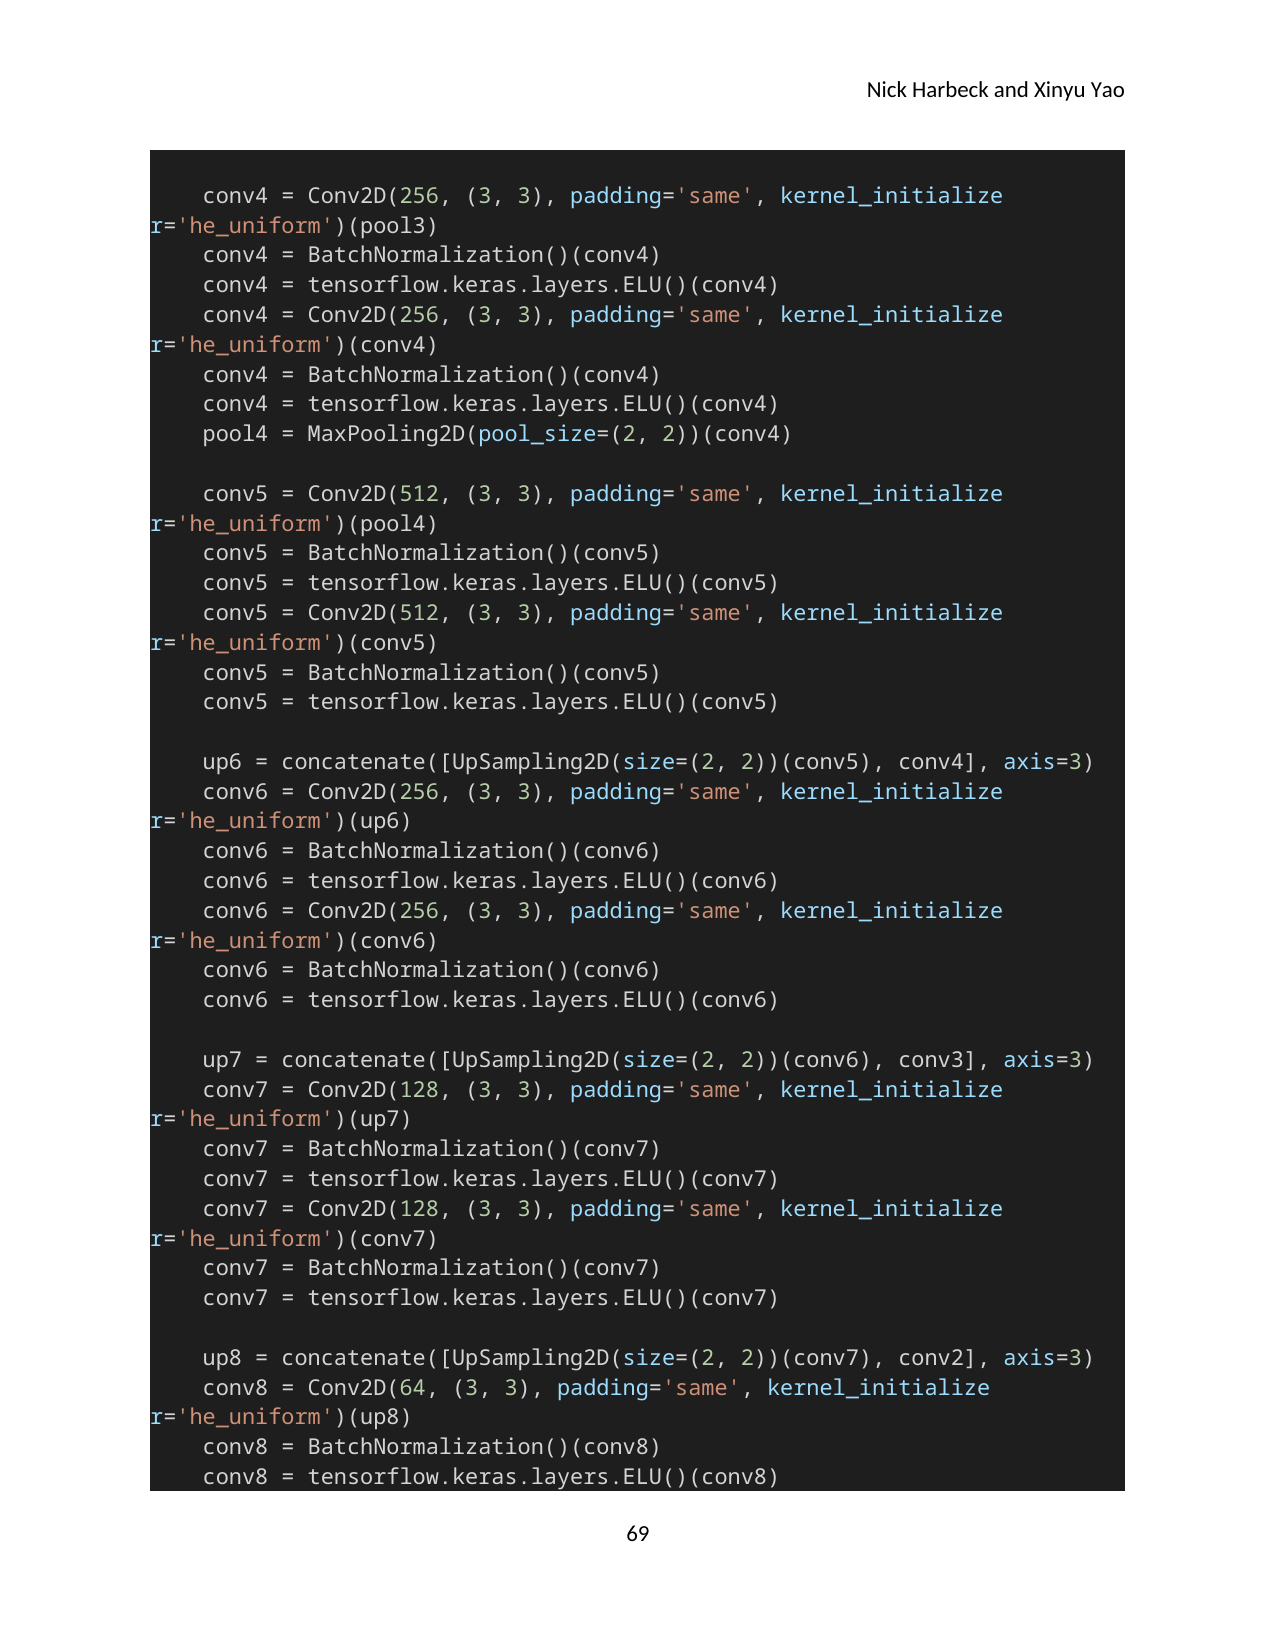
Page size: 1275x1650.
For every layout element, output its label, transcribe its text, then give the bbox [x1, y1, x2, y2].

text conv4 = BatchNormalization()(conv4) [150, 358, 1125, 388]
text conv7 = Conv2D(128, (3, 3), padding='same', kernel_initializer='he_uniform')(up7) [150, 1073, 1125, 1133]
text conv6 = BatchNormalization()(conv6) [150, 835, 1125, 865]
text conv7 = BatchNormalization()(conv7) [150, 1252, 1125, 1282]
text conv7 = Conv2D(128, (3, 3), padding='same', kernel_initializer='he_uniform')(conv7) [150, 1193, 1125, 1252]
text conv4 = tensorflow.keras.layers.ELU()(conv4) [150, 388, 1125, 418]
text up8 = concatenate([UpSampling2D(size=(2, 2))(conv7), conv2], axis=3) [150, 1342, 1125, 1371]
text conv5 = Conv2D(512, (3, 3), padding='same', kernel_initializer='he_uniform')(conv5) [150, 597, 1125, 656]
text up6 = concatenate([UpSampling2D(size=(2, 2))(conv5), conv4], axis=3) [150, 746, 1125, 776]
text conv4 = tensorflow.keras.layers.ELU()(conv4) [150, 269, 1125, 299]
text conv7 = tensorflow.keras.layers.ELU()(conv7) [150, 1282, 1125, 1312]
text conv8 = BatchNormalization()(conv8) [150, 1431, 1125, 1461]
text conv6 = tensorflow.keras.layers.ELU()(conv6) [150, 865, 1125, 895]
text conv6 = Conv2D(256, (3, 3), padding='same', kernel_initializer='he_uniform')(up6) [150, 776, 1125, 835]
text conv8 = Conv2D(64, (3, 3), padding='same', kernel_initializer='he_uniform')(up8) [150, 1371, 1125, 1431]
text up7 = concatenate([UpSampling2D(size=(2, 2))(conv6), conv3], axis=3) [150, 1044, 1125, 1073]
text conv4 = BatchNormalization()(conv4) [150, 239, 1125, 269]
text conv6 = tensorflow.keras.layers.ELU()(conv6) [150, 984, 1125, 1014]
text conv5 = BatchNormalization()(conv5) [150, 537, 1125, 567]
text conv4 = Conv2D(256, (3, 3), padding='same', kernel_initializer='he_uniform')(conv4) [150, 299, 1125, 358]
text conv5 = Conv2D(512, (3, 3), padding='same', kernel_initializer='he_uniform')(pool4) [150, 478, 1125, 537]
text conv5 = tensorflow.keras.layers.ELU()(conv5) [150, 686, 1125, 716]
text conv7 = BatchNormalization()(conv7) [150, 1133, 1125, 1163]
text conv5 = BatchNormalization()(conv5) [150, 656, 1125, 686]
text conv5 = tensorflow.keras.layers.ELU()(conv5) [150, 567, 1125, 597]
text pool4 = MaxPooling2D(pool_size=(2, 2))(conv4) [150, 418, 1125, 448]
text conv7 = tensorflow.keras.layers.ELU()(conv7) [150, 1163, 1125, 1193]
text conv6 = Conv2D(256, (3, 3), padding='same', kernel_initializer='he_uniform')(conv6) [150, 895, 1125, 954]
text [150, 1461, 1125, 1491]
text conv6 = BatchNormalization()(conv6) [150, 954, 1125, 984]
text conv4 = Conv2D(256, (3, 3), padding='same', kernel_initializer='he_uniform')(pool3) [150, 180, 1125, 239]
